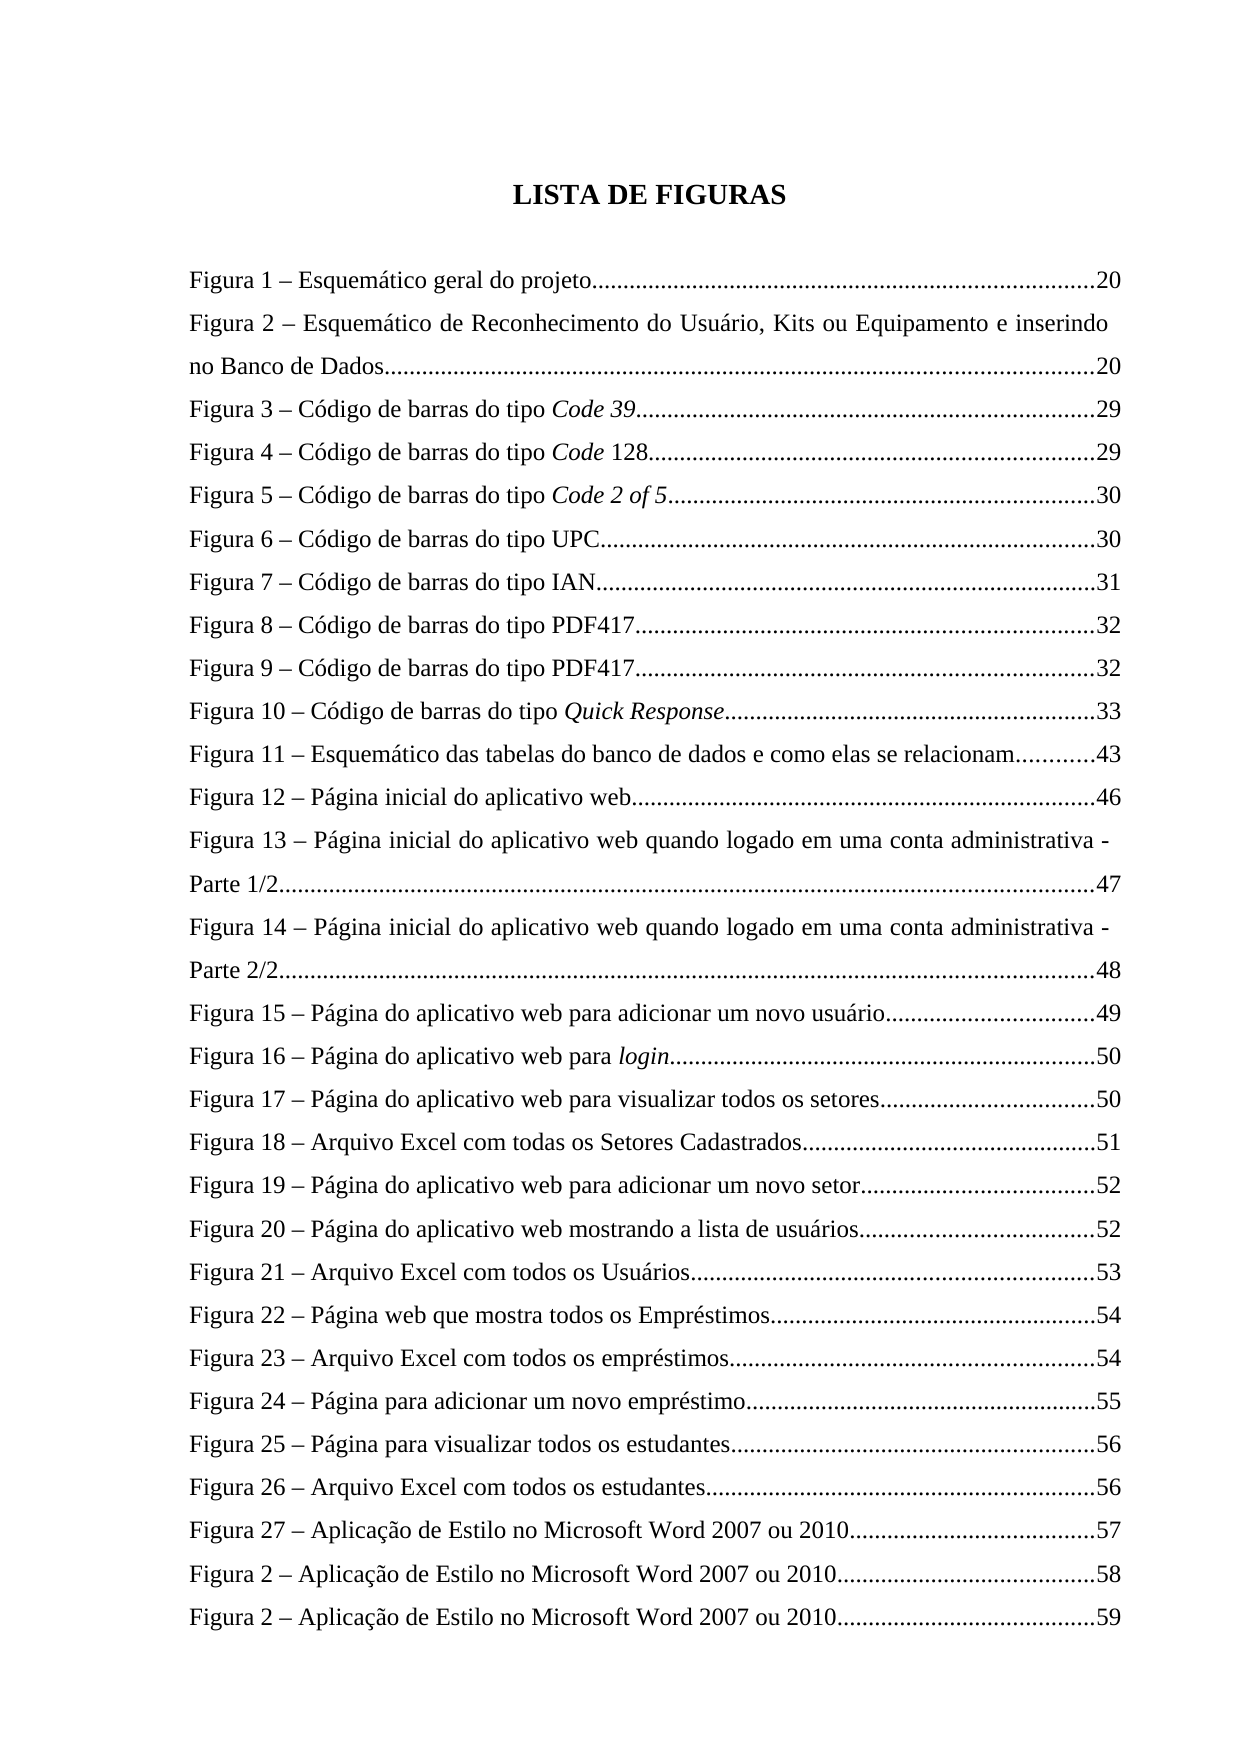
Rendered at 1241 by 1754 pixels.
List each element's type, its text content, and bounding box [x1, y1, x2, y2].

text Figura 6 – Código de barras do tipo UPC 30 [189, 524, 1110, 552]
text Figura 2 – Aplicação de Estilo no Microsoft Word 2007 ou 2010 58 [189, 1559, 1110, 1587]
text Figura 27 – Aplicação de Estilo no Microsoft Word 2007 ou 2010 57 [189, 1516, 1110, 1544]
text Figura 25 – Página para visualizar todos os estudantes 56 [189, 1429, 1110, 1458]
text Figura 2 – Aplicação de Estilo no Microsoft Word 2007 ou 2010 59 [189, 1602, 1110, 1631]
text Figura 20 – Página do aplicativo web mostrando a lista de usuários 52 [189, 1214, 1110, 1242]
text Figura 7 – Código de barras do tipo IAN 31 [189, 567, 1110, 596]
text Figura 5 – Código de barras do tipo Code 2 of 5 30 [189, 481, 1110, 509]
text Figura 16 – Página do aplicativo web para login 50 [189, 1041, 1110, 1070]
text Figura 21 – Arquivo Excel com todos os Usuários 53 [189, 1257, 1110, 1286]
text Figura 19 – Página do aplicativo web para adicionar um novo setor 52 [189, 1171, 1110, 1199]
text Figura 18 – Arquivo Excel com todas os Setores Cadastrados 51 [189, 1127, 1110, 1156]
text Figura 14 – Página inicial do aplicativo web quando logado em uma conta administrativa - Parte 2/2 48 [189, 912, 1110, 984]
text Figura 23 – Arquivo Excel com todos os empréstimos 54 [189, 1343, 1110, 1372]
text Figura 12 – Página inicial do aplicativo web 46 [189, 782, 1110, 811]
text Figura 10 – Código de barras do tipo Quick Response 33 [189, 696, 1110, 725]
text Figura 13 – Página inicial do aplicativo web quando logado em uma conta administrativa - Parte 1/2 47 [189, 826, 1110, 897]
text Figura 15 – Página do aplicativo web para adicionar um novo usuário 49 [189, 998, 1110, 1027]
text Figura 8 – Código de barras do tipo PDF417 32 [189, 610, 1110, 639]
text Figura 26 – Arquivo Excel com todos os estudantes 56 [189, 1472, 1110, 1501]
text Figura 1 – Esquemático geral do projeto 20 [189, 265, 1110, 294]
text Figura 17 – Página do aplicativo web para visualizar todos os setores 50 [189, 1084, 1110, 1113]
text LISTA DE FIGURAS [177, 177, 1122, 211]
text Figura 3 – Código de barras do tipo Code 39 29 [189, 394, 1110, 423]
text Figura 24 – Página para adicionar um novo empréstimo 55 [189, 1386, 1110, 1415]
text Figura 22 – Página web que mostra todos os Empréstimos 54 [189, 1300, 1110, 1329]
text Figura 11 – Esquemático das tabelas do banco de dados e como elas se relacionam 43 [189, 739, 1110, 768]
text Figura 4 – Código de barras do tipo Code 128 29 [189, 437, 1110, 466]
text Figura 2 – Esquemático de Reconhecimento do Usuário, Kits ou Equipamento e inserindo no Banco de Dados 20 [189, 308, 1110, 380]
text Figura 9 – Código de barras do tipo PDF417 32 [189, 653, 1110, 682]
